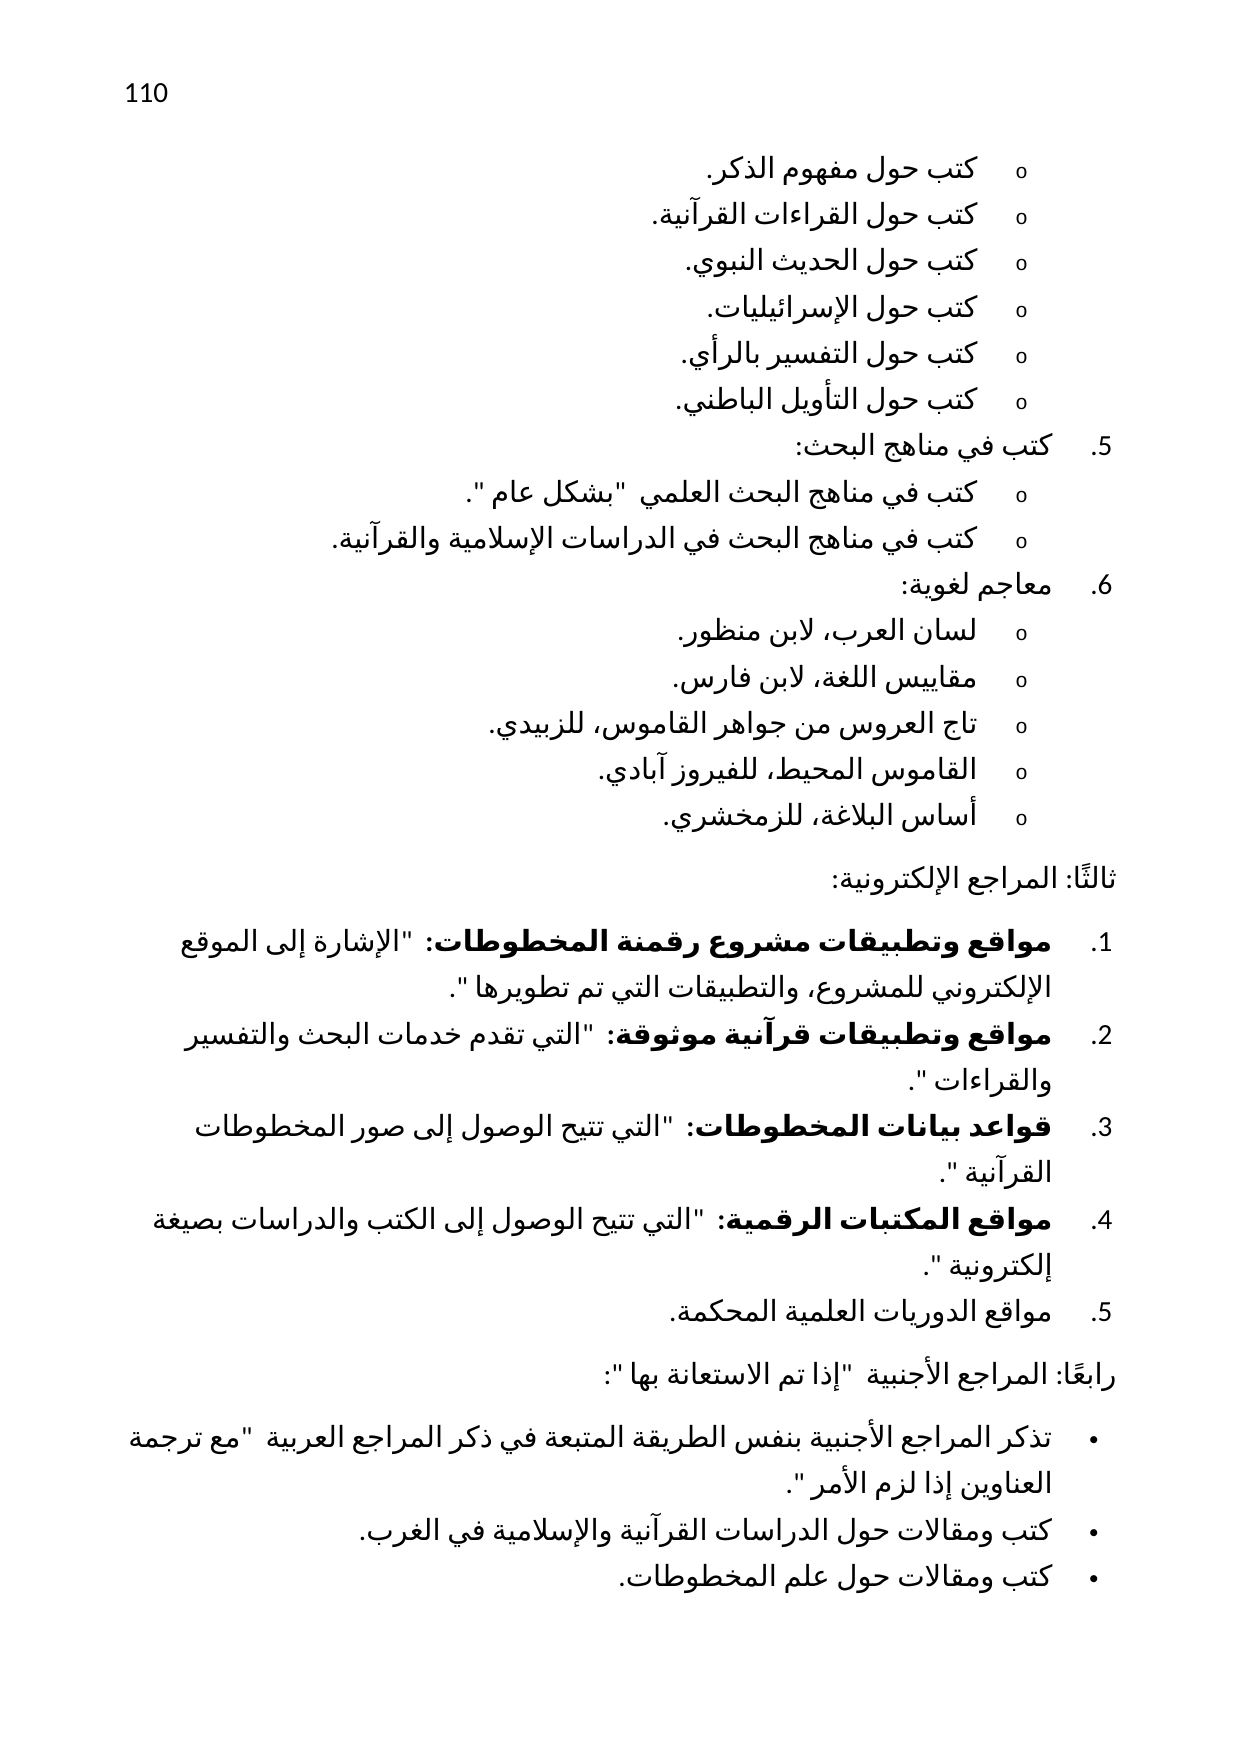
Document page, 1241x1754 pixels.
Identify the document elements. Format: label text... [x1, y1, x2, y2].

list معاجم لغوية: [112, 566, 1090, 602]
list كتب في مناهج البحث العلمي "بشكل عام ". [112, 474, 1015, 509]
list كتب في مناهج البحث في الدراسات الإسلامية والقرآنية. [112, 520, 1015, 556]
list مقاييس اللغة، لابن فارس. [112, 659, 1015, 694]
list القاموس المحيط، للفيروز آبادي. [112, 751, 1015, 787]
list كتب ومقالات حول علم المخطوطات. [112, 1558, 1090, 1593]
list كتب حول الحديث النبوي. [112, 242, 1015, 278]
list مواقع وتطبيقات مشروع رقمنة المخطوطات: "الإشارة إلى الموقع الإلكتروني للمشروع، والتطبيقات التي تم تطويرها ". [112, 923, 1090, 1005]
list كتب حول القراءات القرآنية. [112, 196, 1015, 232]
list مواقع المكتبات الرقمية: "التي تتيح الوصول إلى الكتب والدراسات بصيغة إلكترونية ". [112, 1201, 1090, 1283]
list كتب حول التفسير بالرأي. [112, 335, 1015, 371]
list كتب في مناهج البحث: [112, 427, 1090, 463]
list أساس البلاغة، للزمخشري. [112, 797, 1015, 833]
list تذكر المراجع الأجنبية بنفس الطريقة المتبعة في ذكر المراجع العربية "مع ترجمة العناوين إذا لزم الأمر ". [112, 1419, 1090, 1501]
list تاج العروس من جواهر القاموس، للزبيدي. [112, 705, 1015, 741]
text ثالثًا: المراجع الإلكترونية: [112, 860, 1117, 896]
list كتب حول الإسرائيليات. [112, 289, 1015, 324]
list كتب حول التأويل الباطني. [112, 381, 1015, 417]
list كتب ومقالات حول الدراسات القرآنية والإسلامية في الغرب. [112, 1512, 1090, 1547]
list كتب حول مفهوم الذكر. [112, 150, 1015, 186]
list قواعد بيانات المخطوطات: "التي تتيح الوصول إلى صور المخطوطات القرآنية ". [112, 1108, 1090, 1190]
list مواقع الدوريات العلمية المحكمة. [112, 1293, 1090, 1329]
list لسان العرب، لابن منظور. [112, 612, 1015, 648]
text رابعًا: المراجع الأجنبية "إذا تم الاستعانة بها ": [112, 1356, 1117, 1392]
list مواقع وتطبيقات قرآنية موثوقة: "التي تقدم خدمات البحث والتفسير والقراءات ". [112, 1016, 1090, 1098]
